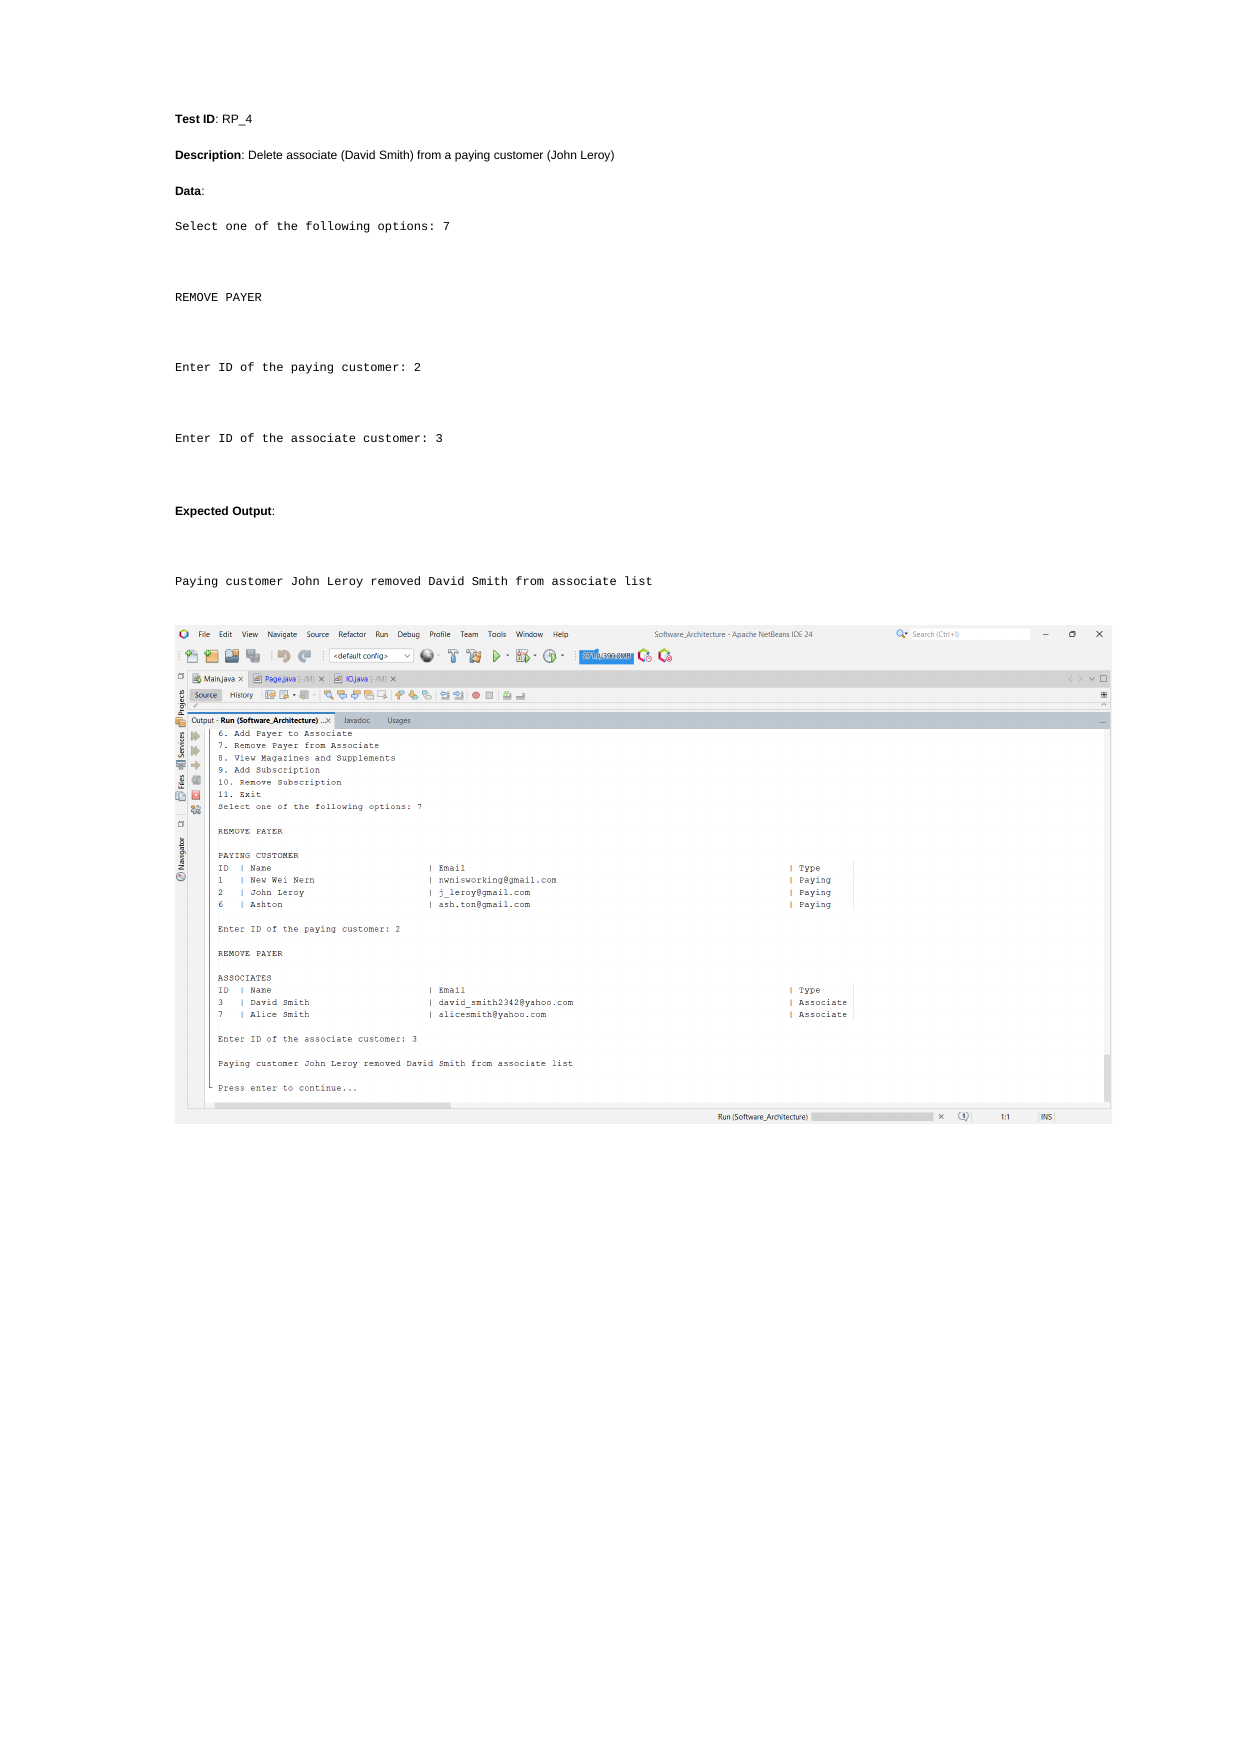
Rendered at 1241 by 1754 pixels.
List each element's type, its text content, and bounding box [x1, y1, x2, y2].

text Data: [175, 174, 1050, 198]
text Description: Delete associate (David Smith) from a paying customer (John Leroy) [175, 138, 1050, 162]
text REMOVE PAYER [175, 281, 1050, 304]
text Select one of the following options: 7 [175, 210, 1050, 234]
text Test ID: RP_4 [175, 102, 1050, 126]
text Enter ID of the associate customer: 3 [175, 423, 1050, 446]
text Paying customer John Leroy removed David Smith from associate list [175, 565, 1050, 589]
text Enter ID of the paying customer: 2 [175, 352, 1050, 375]
text Expected Output: [175, 458, 1050, 518]
picture [174, 625, 1113, 1124]
